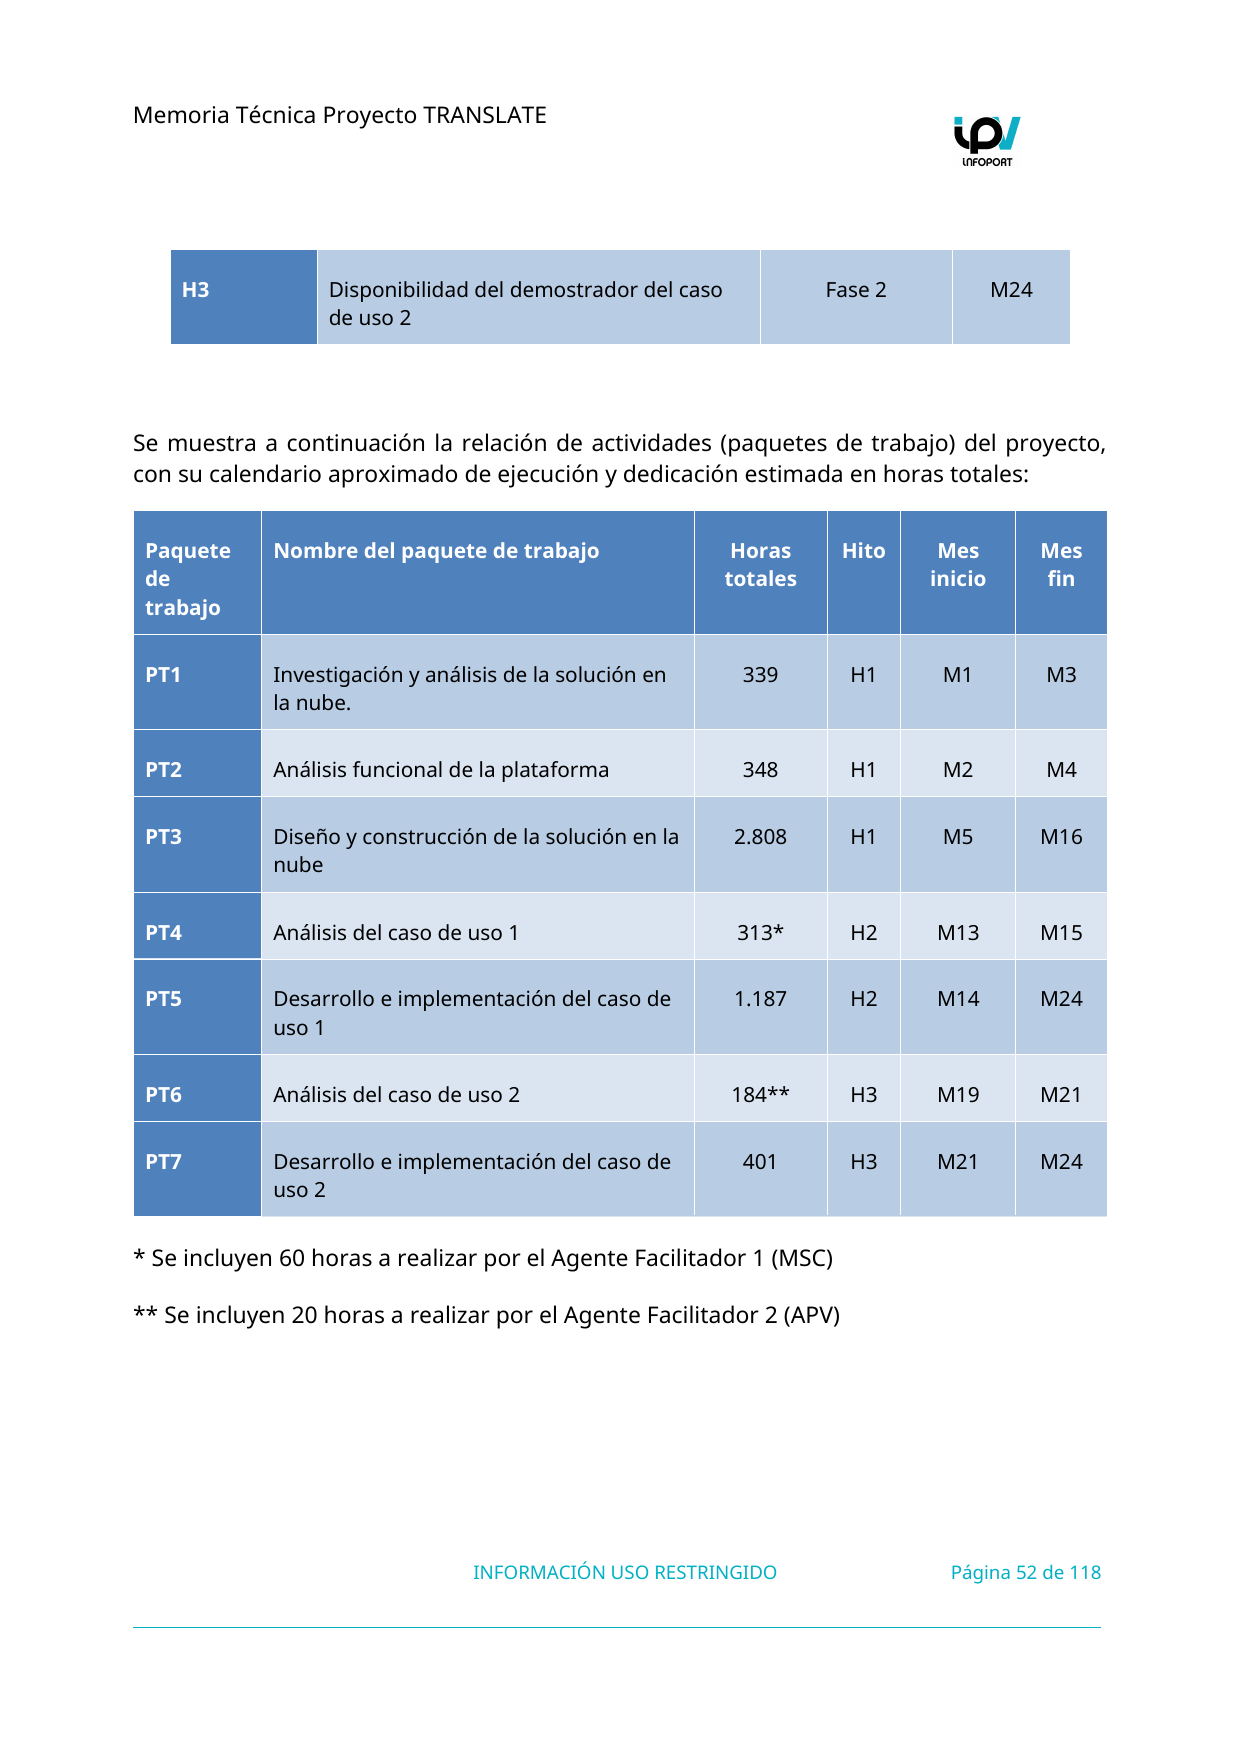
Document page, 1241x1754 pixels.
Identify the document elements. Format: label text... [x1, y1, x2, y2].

table_cell M13 [901, 893, 1015, 958]
table_cell PT3 [134, 797, 261, 892]
table_cell M3 [1016, 635, 1107, 729]
table_cell H2 [828, 960, 900, 1054]
table_cell Análisis funcional de la plataforma [262, 730, 694, 796]
table_cell Desarrollo e implementación del caso de uso 2 [262, 1122, 694, 1216]
table_cell H2 [828, 893, 900, 958]
table_cell M1 [901, 635, 1015, 729]
table_cell M2 [901, 730, 1015, 796]
table_cell M24 [1016, 1122, 1107, 1216]
table_cell PT2 [134, 730, 261, 796]
text * Se incluyen 60 horas a realizar por el Agente Facilitador 1 (MSC) [133, 1242, 1107, 1274]
table_cell M24 [953, 250, 1070, 344]
text Se muestra a continuación la relación de actividades (paquetes de trabajo) del proyecto, con su calendario aproximado de ejecución y dedicación estimada en horas totales: [133, 427, 1107, 489]
table_cell H3 [171, 250, 317, 344]
table_cell 1.187 [695, 960, 827, 1054]
table_cell 313* [695, 893, 827, 958]
table_header Nombre del paquete de trabajo [262, 511, 694, 634]
table_cell 2.808 [695, 797, 827, 892]
table_cell Investigación y análisis de la solución en la nube. [262, 635, 694, 729]
table_cell H1 [828, 797, 900, 892]
table_header Mes fin [1016, 511, 1107, 634]
table_cell H3 [827, 1122, 901, 1216]
table_cell Diseño y construcción de la solución en la nube [262, 797, 694, 892]
table_cell PT4 [134, 893, 261, 958]
table_cell PT5 [134, 960, 261, 1054]
table_cell 401 [694, 1122, 827, 1216]
table_header Mes inicio [901, 511, 1015, 634]
table_cell Fase 2 [761, 250, 952, 344]
table_cell M21 [1016, 1055, 1107, 1121]
table_cell M21 [901, 1122, 1016, 1216]
table_cell H1 [828, 635, 900, 729]
table_cell Disponibilidad del demostrador del caso de uso 2 [318, 250, 760, 344]
table_cell M15 [1016, 893, 1107, 958]
table_cell PT7 [134, 1122, 261, 1216]
table_cell M4 [1016, 730, 1107, 796]
table_cell M14 [901, 960, 1015, 1054]
table_cell H3 [828, 1055, 900, 1121]
table_cell M19 [901, 1055, 1015, 1121]
table_cell M24 [1016, 960, 1107, 1054]
table_header Hito [828, 511, 900, 634]
table_cell Análisis del caso de uso 1 [262, 893, 694, 958]
text ** Se incluyen 20 horas a realizar por el Agente Facilitador 2 (APV) [133, 1299, 1107, 1330]
table_cell M5 [901, 797, 1015, 892]
table_cell Desarrollo e implementación del caso de uso 1 [262, 960, 694, 1054]
table_cell Análisis del caso de uso 2 [262, 1055, 694, 1121]
table_header Paquete de trabajo [134, 511, 261, 634]
picture [951, 114, 1023, 169]
table_cell PT1 [134, 635, 261, 729]
table_cell M16 [1016, 797, 1107, 892]
table_cell H1 [828, 730, 900, 796]
table_cell 348 [695, 730, 827, 796]
table_header Horas totales [695, 511, 827, 634]
table_cell 184** [695, 1055, 827, 1121]
table_cell 339 [695, 635, 827, 729]
table_cell PT6 [134, 1055, 261, 1121]
